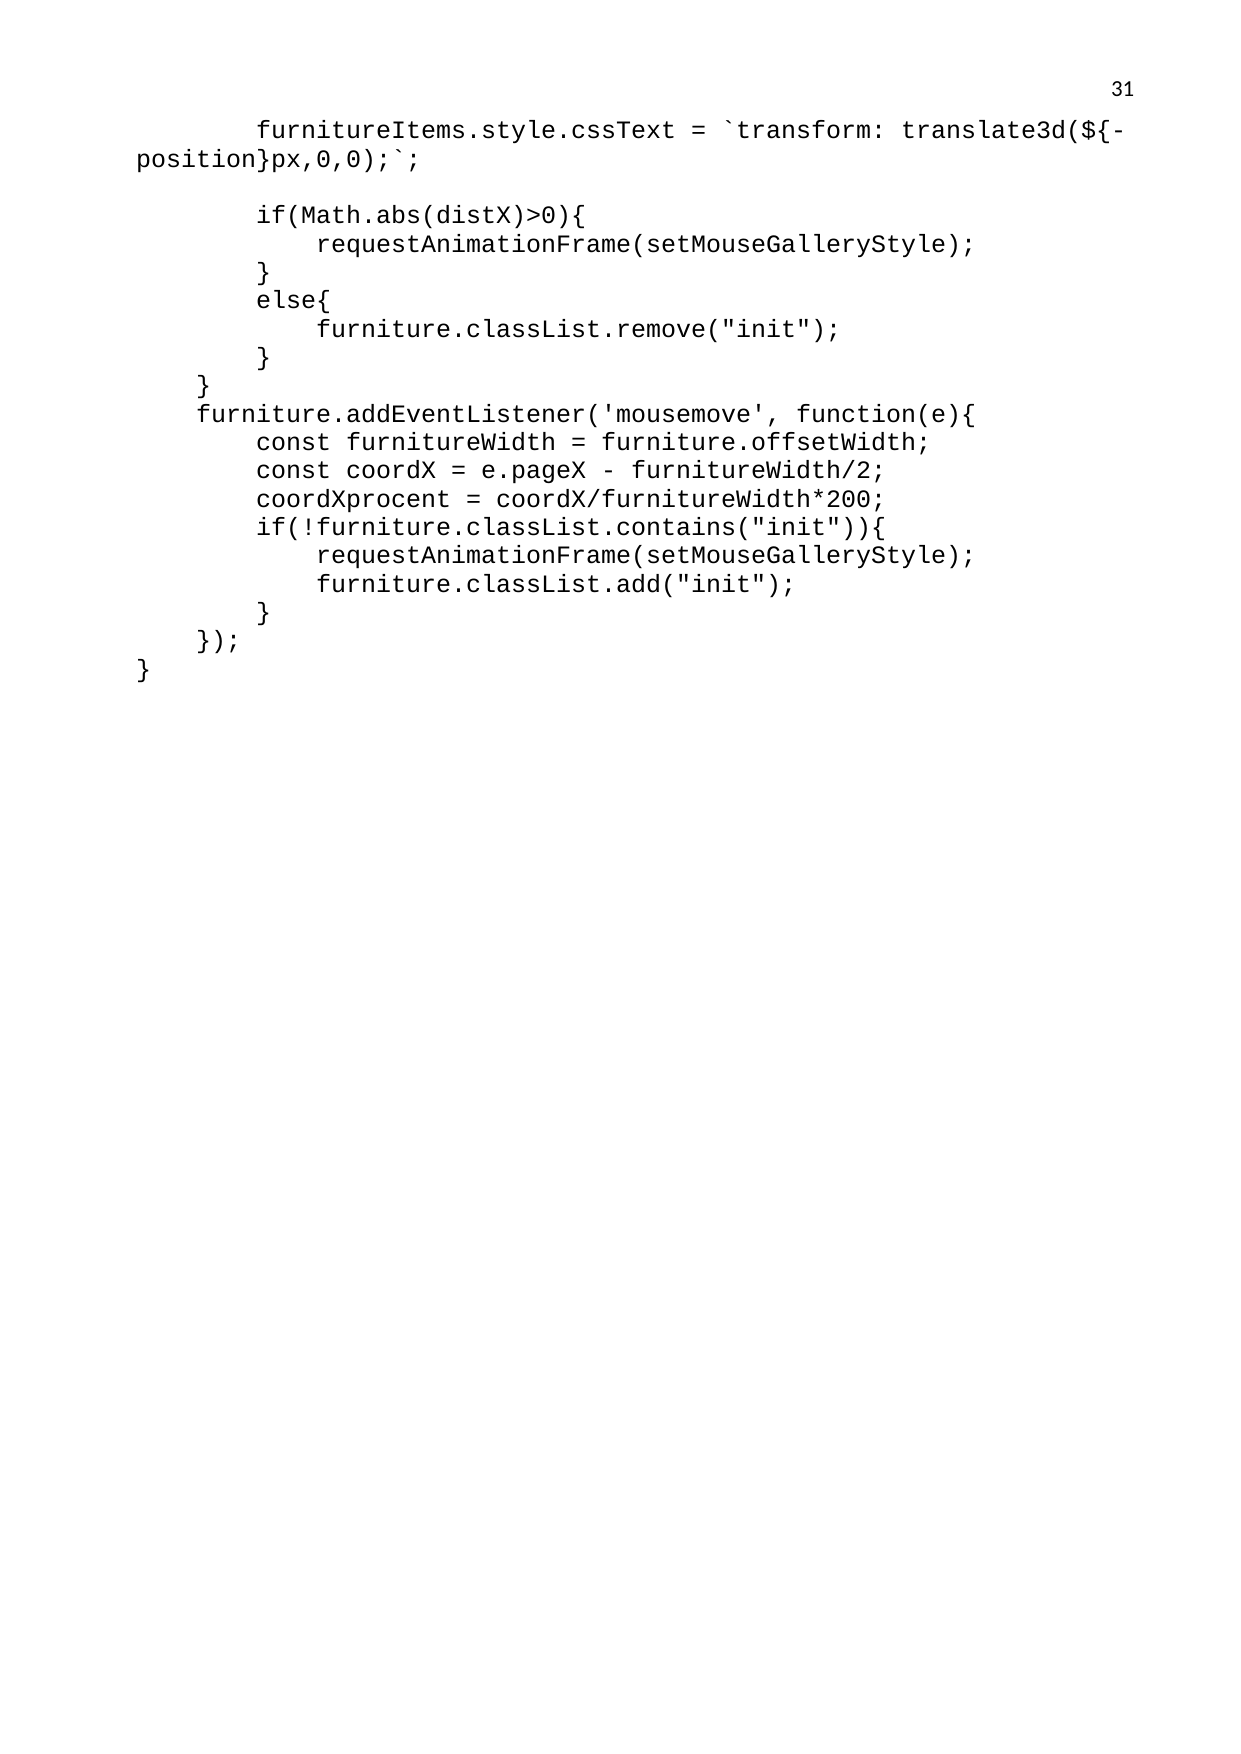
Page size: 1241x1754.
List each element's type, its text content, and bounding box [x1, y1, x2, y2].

text const furnitureWidth = furniture.offsetWidth; [136, 429, 1181, 458]
text furniture.classList.add("init"); [136, 571, 1181, 599]
text } [136, 259, 1181, 288]
text else{ [136, 288, 1181, 316]
text requestAnimationFrame(setMouseGalleryStyle); [136, 231, 1181, 259]
text furniture.classList.remove("init"); [136, 316, 1181, 344]
text } [136, 656, 1181, 684]
text if(Math.abs(distX)>0){ [136, 203, 1181, 231]
text } [136, 599, 1129, 628]
text const coordX = e.pageX - furnitureWidth/2; [136, 458, 1181, 486]
text } [136, 344, 1181, 373]
text if(!furniture.classList.contains("init")){ [136, 514, 1181, 543]
text requestAnimationFrame(setMouseGalleryStyle); [136, 543, 1181, 571]
text } [136, 373, 1181, 401]
text furniture.addEventListener('mousemove', function(e){ [136, 401, 1181, 429]
text coordXprocent = coordX/furnitureWidth*200; [136, 486, 1181, 514]
text }); [136, 628, 1181, 656]
text furnitureItems.style.cssText = `transform: translate3d(${-position}px,0,0);`; [136, 118, 1181, 175]
